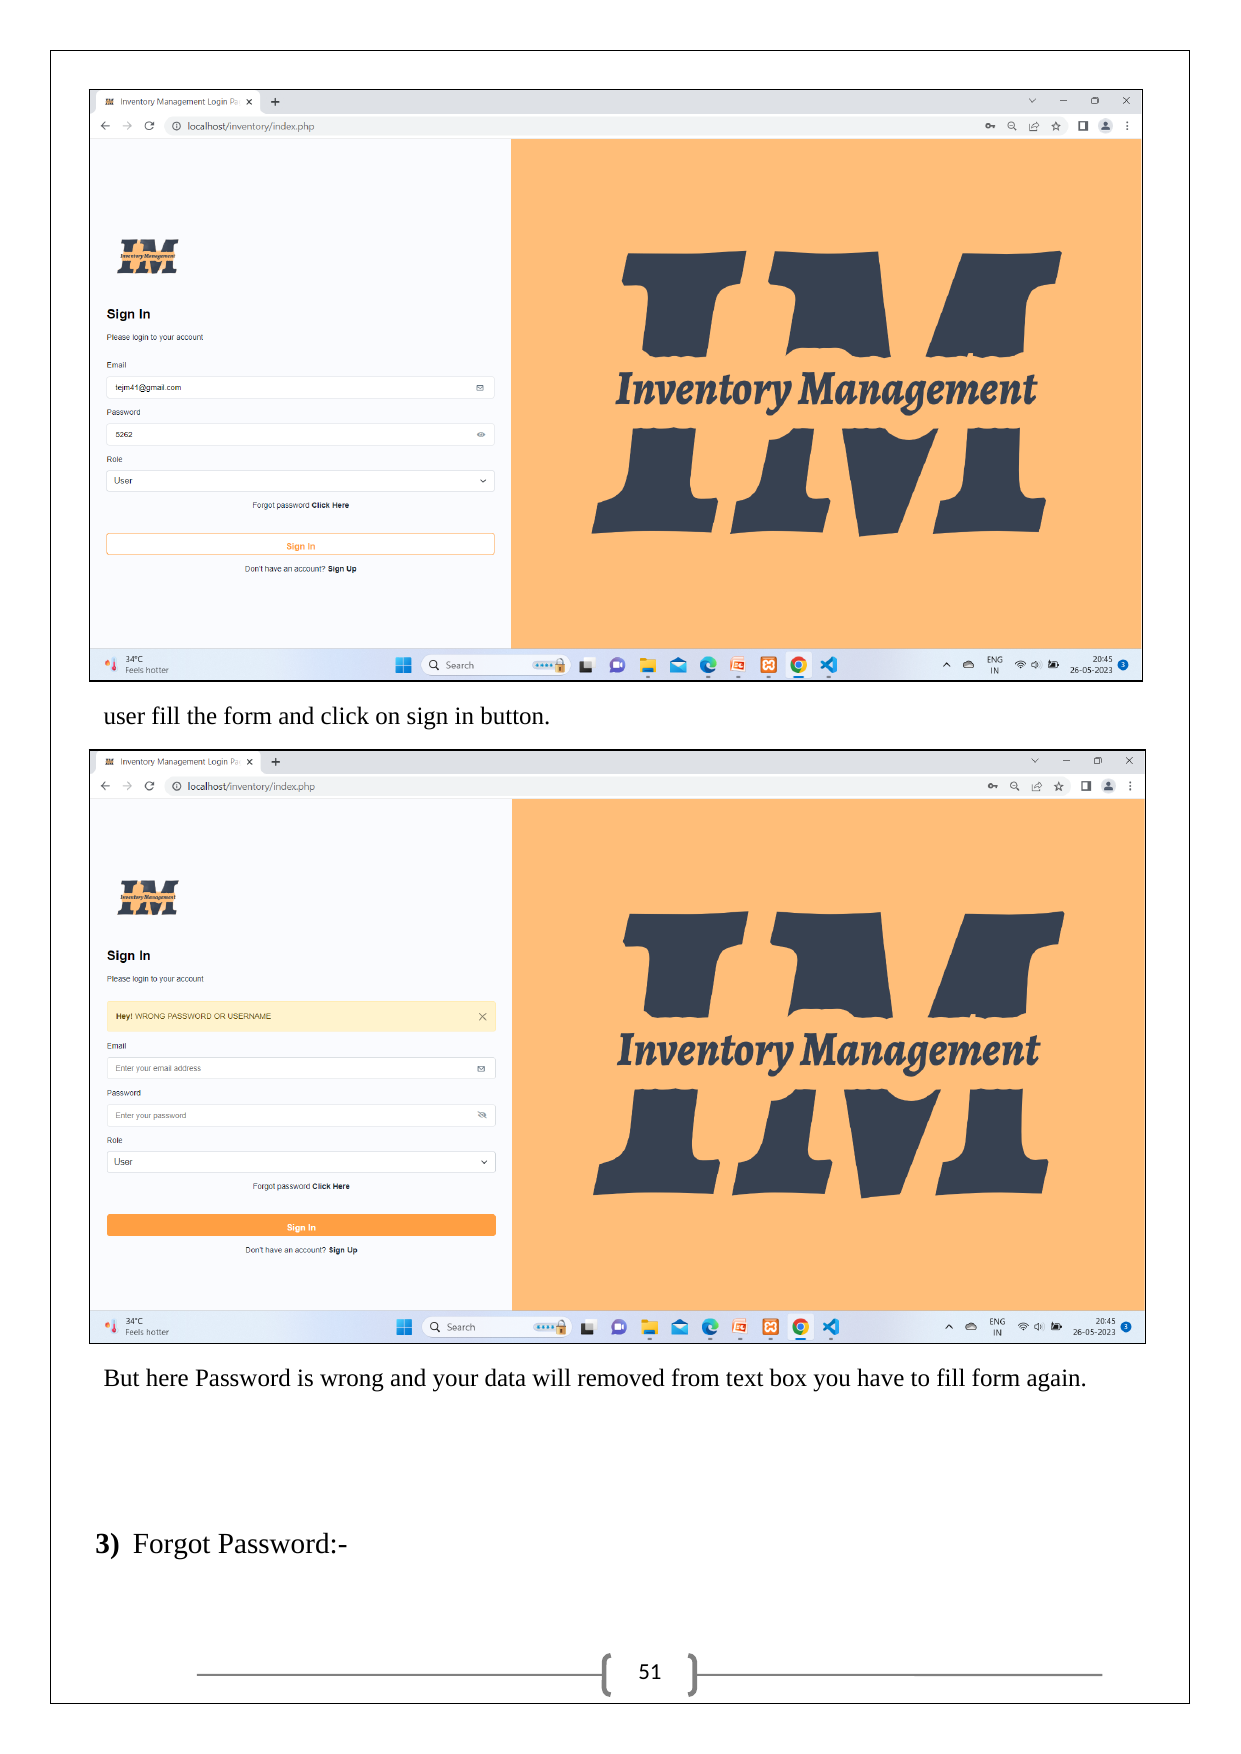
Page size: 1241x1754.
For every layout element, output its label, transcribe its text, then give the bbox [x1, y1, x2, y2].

picture [90, 90, 1142, 680]
text But here Password is wrong and your data will removed from text box you have to fill form again. [103, 1363, 1122, 1392]
text user fill the form and click on sign in button. [103, 701, 1122, 729]
list Forgot Password:- [95, 1527, 1122, 1560]
picture [90, 751, 1145, 1343]
